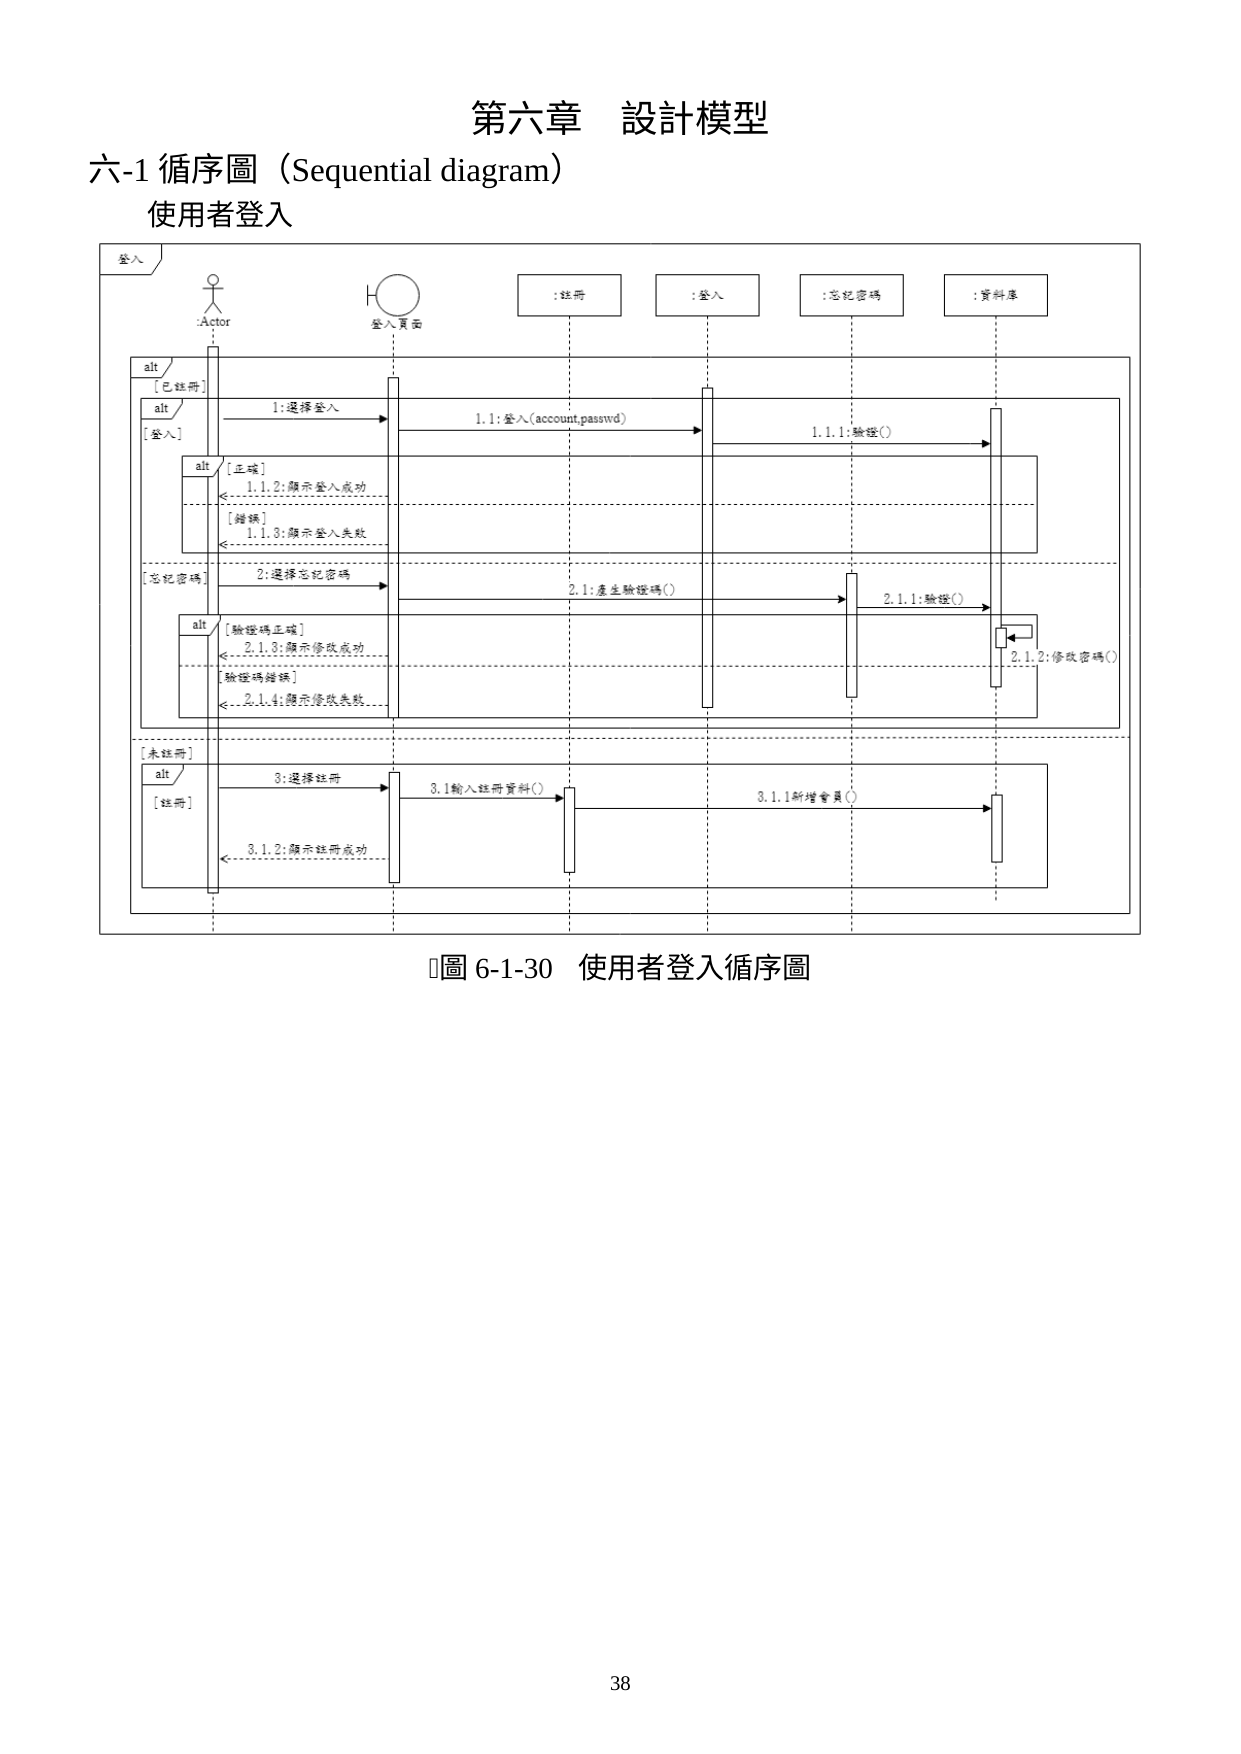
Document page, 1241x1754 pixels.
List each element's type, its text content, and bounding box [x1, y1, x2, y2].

text 使用者登入 [89, 191, 1152, 233]
subtitle 設計模型 [89, 89, 1152, 143]
subtitle 循序圖（Sequential diagram） [89, 143, 1152, 191]
picture [89, 233, 1151, 945]
